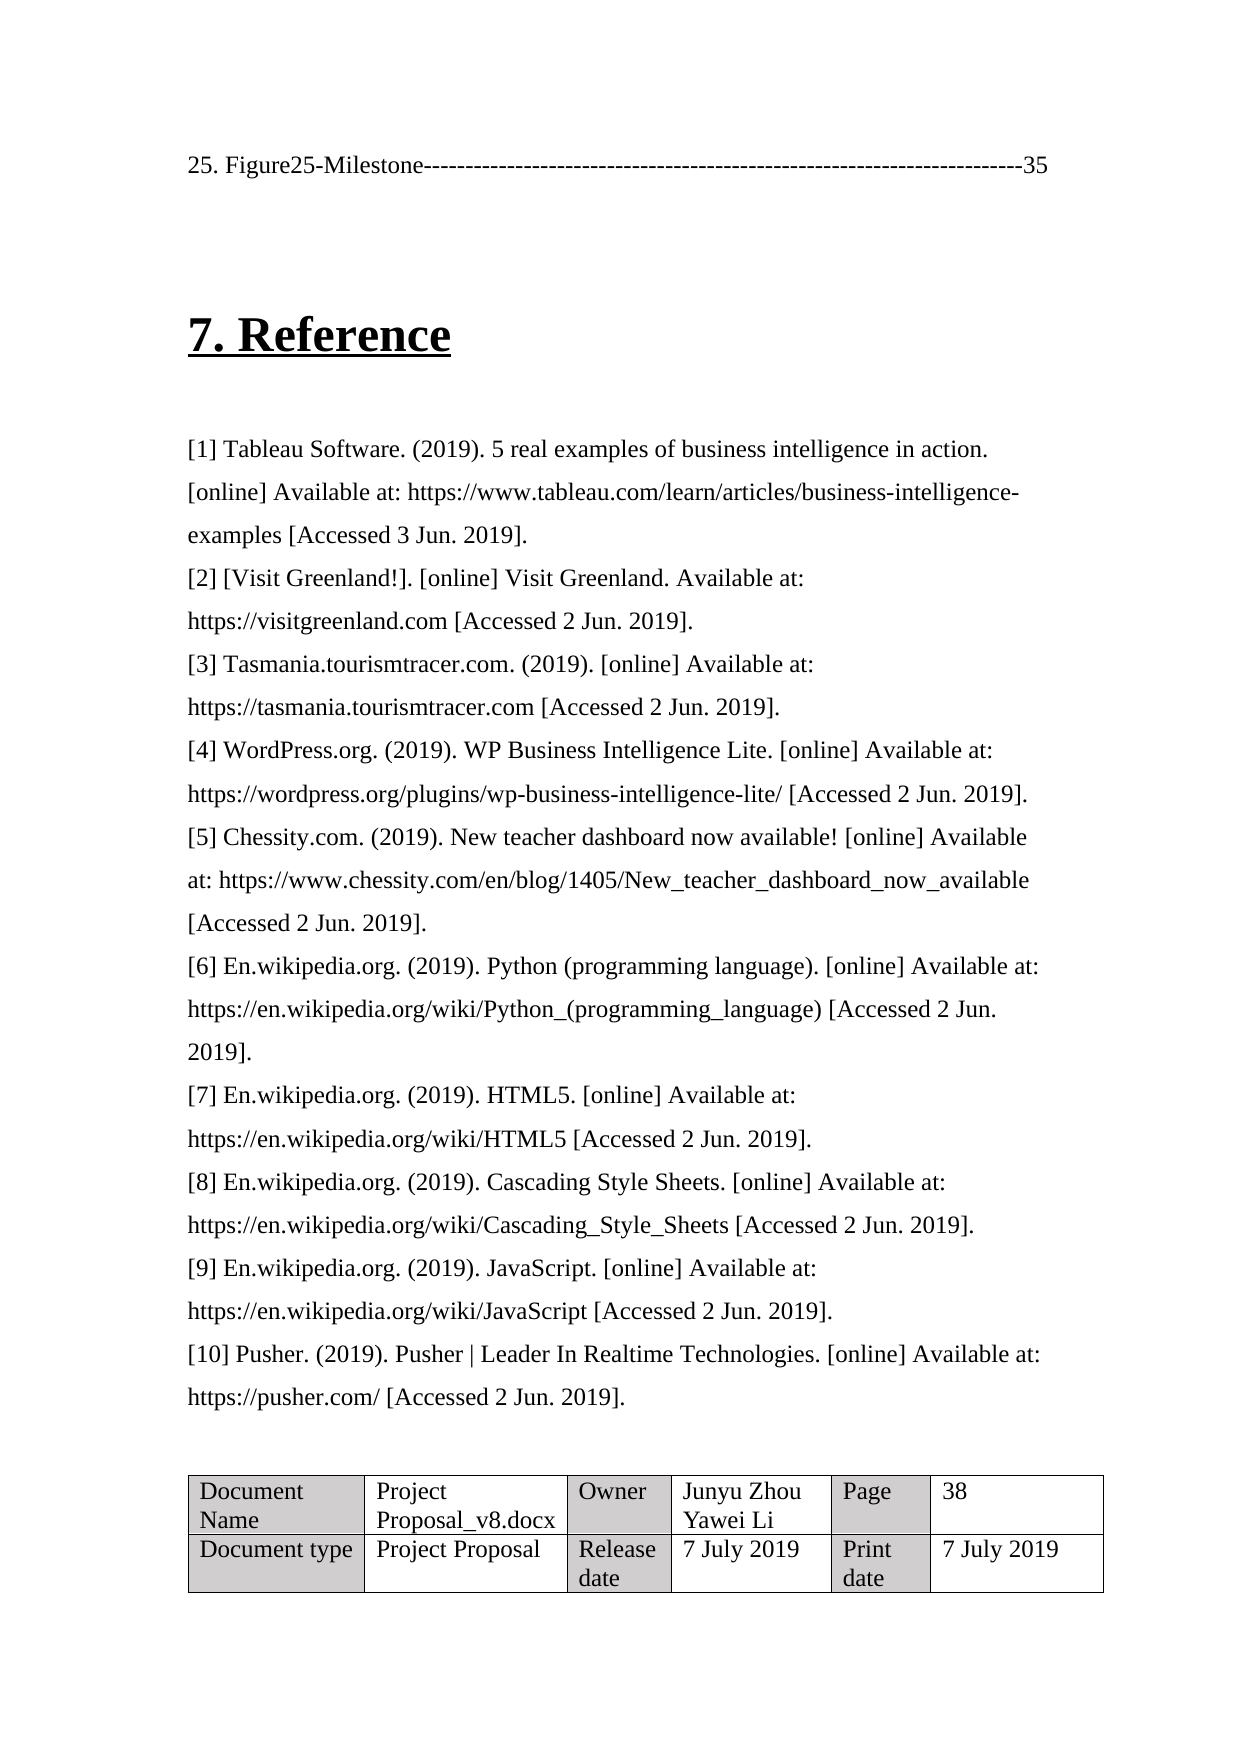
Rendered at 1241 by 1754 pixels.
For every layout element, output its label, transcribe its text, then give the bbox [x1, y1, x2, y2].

text [9] En.wikipedia.org. (2019). JavaScript. [online] Available at: https://en.wikipedia.org/wiki/JavaScript [Accessed 2 Jun. 2019]. [187, 1253, 1053, 1325]
text [7] En.wikipedia.org. (2019). HTML5. [online] Available at: https://en.wikipedia.org/wiki/HTML5 [Accessed 2 Jun. 2019]. [187, 1081, 1053, 1152]
text [5] Chessity.com. (2019). New teacher dashboard now available! [online] Available at: https://www.chessity.com/en/blog/1405/New_teacher_dashboard_now_available [Accessed 2 Jun. 2019]. [187, 822, 1053, 937]
text [3] Tasmania.tourismtracer.com. (2019). [online] Available at: https://tasmania.tourismtracer.com [Accessed 2 Jun. 2019]. [187, 649, 1053, 721]
text [1] Tableau Software. (2019). 5 real examples of business intelligence in action. [online] Available at: https://www.tableau.com/learn/articles/business-intelligence-examples [Accessed 3 Jun. 2019]. [187, 434, 1053, 549]
text [2] [Visit Greenland!]. [online] Visit Greenland. Available at: https://visitgreenland.com [Accessed 2 Jun. 2019]. [187, 563, 1053, 635]
text [10] Pusher. (2019). Pusher | Leader In Realtime Technologies. [online] Available at: https://pusher.com/ [Accessed 2 Jun. 2019]. [187, 1339, 1053, 1411]
subtitle 7. Reference [187, 304, 1053, 362]
text 25. Figure25-Milestone------------------------------------------------------------------------35 [187, 150, 1053, 179]
text [4] WordPress.org. (2019). WP Business Intelligence Lite. [online] Available at: https://wordpress.org/plugins/wp-business-intelligence-lite/ [Accessed 2 Jun. 2019]. [187, 736, 1053, 807]
text [8] En.wikipedia.org. (2019). Cascading Style Sheets. [online] Available at: https://en.wikipedia.org/wiki/Cascading_Style_Sheets [Accessed 2 Jun. 2019]. [187, 1167, 1053, 1239]
text [6] En.wikipedia.org. (2019). Python (programming language). [online] Available at: https://en.wikipedia.org/wiki/Python_(programming_language) [Accessed 2 Jun. 2019]. [187, 951, 1053, 1066]
